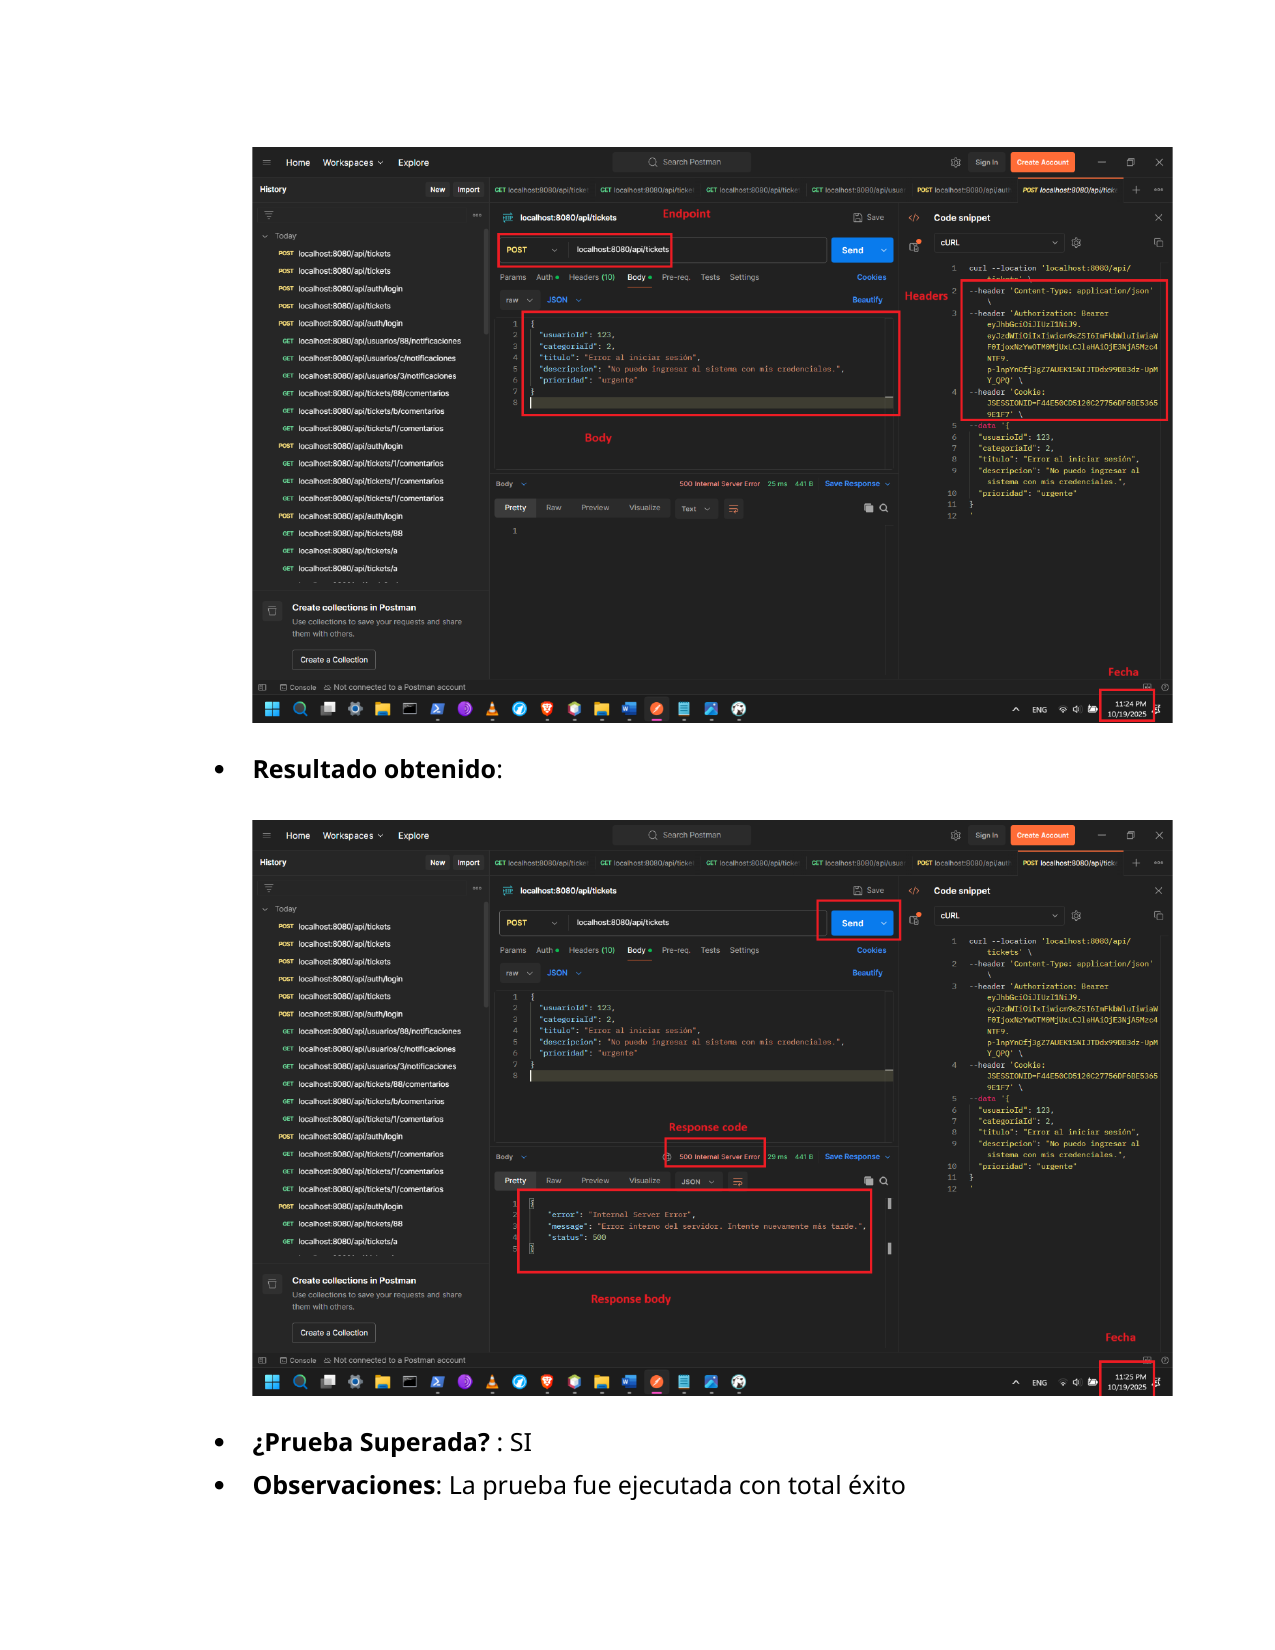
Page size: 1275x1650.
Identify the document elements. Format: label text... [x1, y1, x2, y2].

picture [252, 147, 1173, 723]
list Observaciones: La prueba fue ejecutada con total éxito [215, 1468, 1098, 1502]
list Resultado obtenido: [215, 752, 1098, 786]
picture [252, 820, 1173, 1396]
list ¿Prueba Superada? : SI [215, 1425, 1098, 1459]
